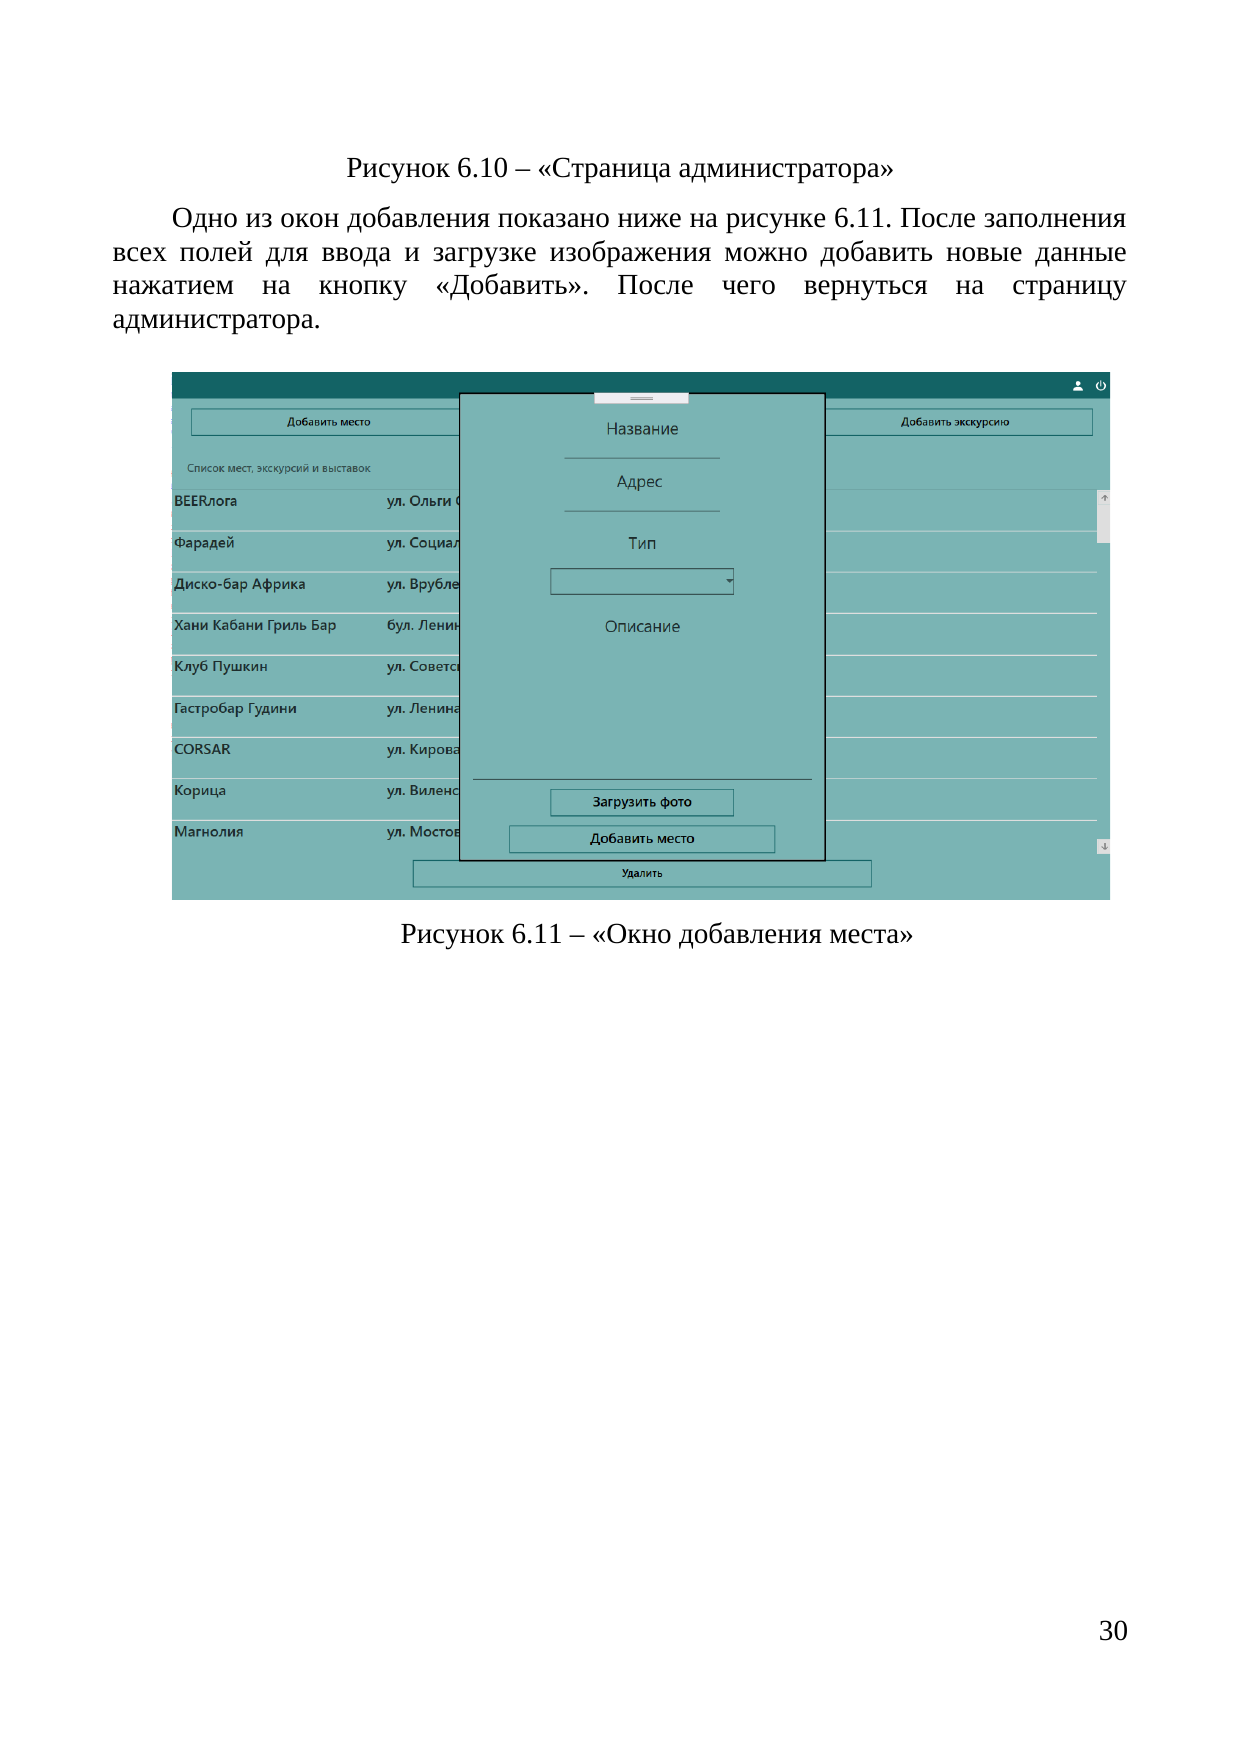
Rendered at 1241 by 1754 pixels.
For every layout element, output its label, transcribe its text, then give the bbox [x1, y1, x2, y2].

text Рисунок 6.11 – «Окно добавления места» [112, 916, 1128, 950]
text Рисунок 6.10 – «Страница администратора» [112, 150, 1128, 183]
list Одно из окон добавления показано ниже на рисунке 6.11. После заполнения всех полей для ввода и загрузке изображения можно добавить новые данные нажатием на кнопку «Добавить». После чего вернуться на страницу администратора. [112, 200, 1128, 334]
picture [171, 372, 1111, 900]
